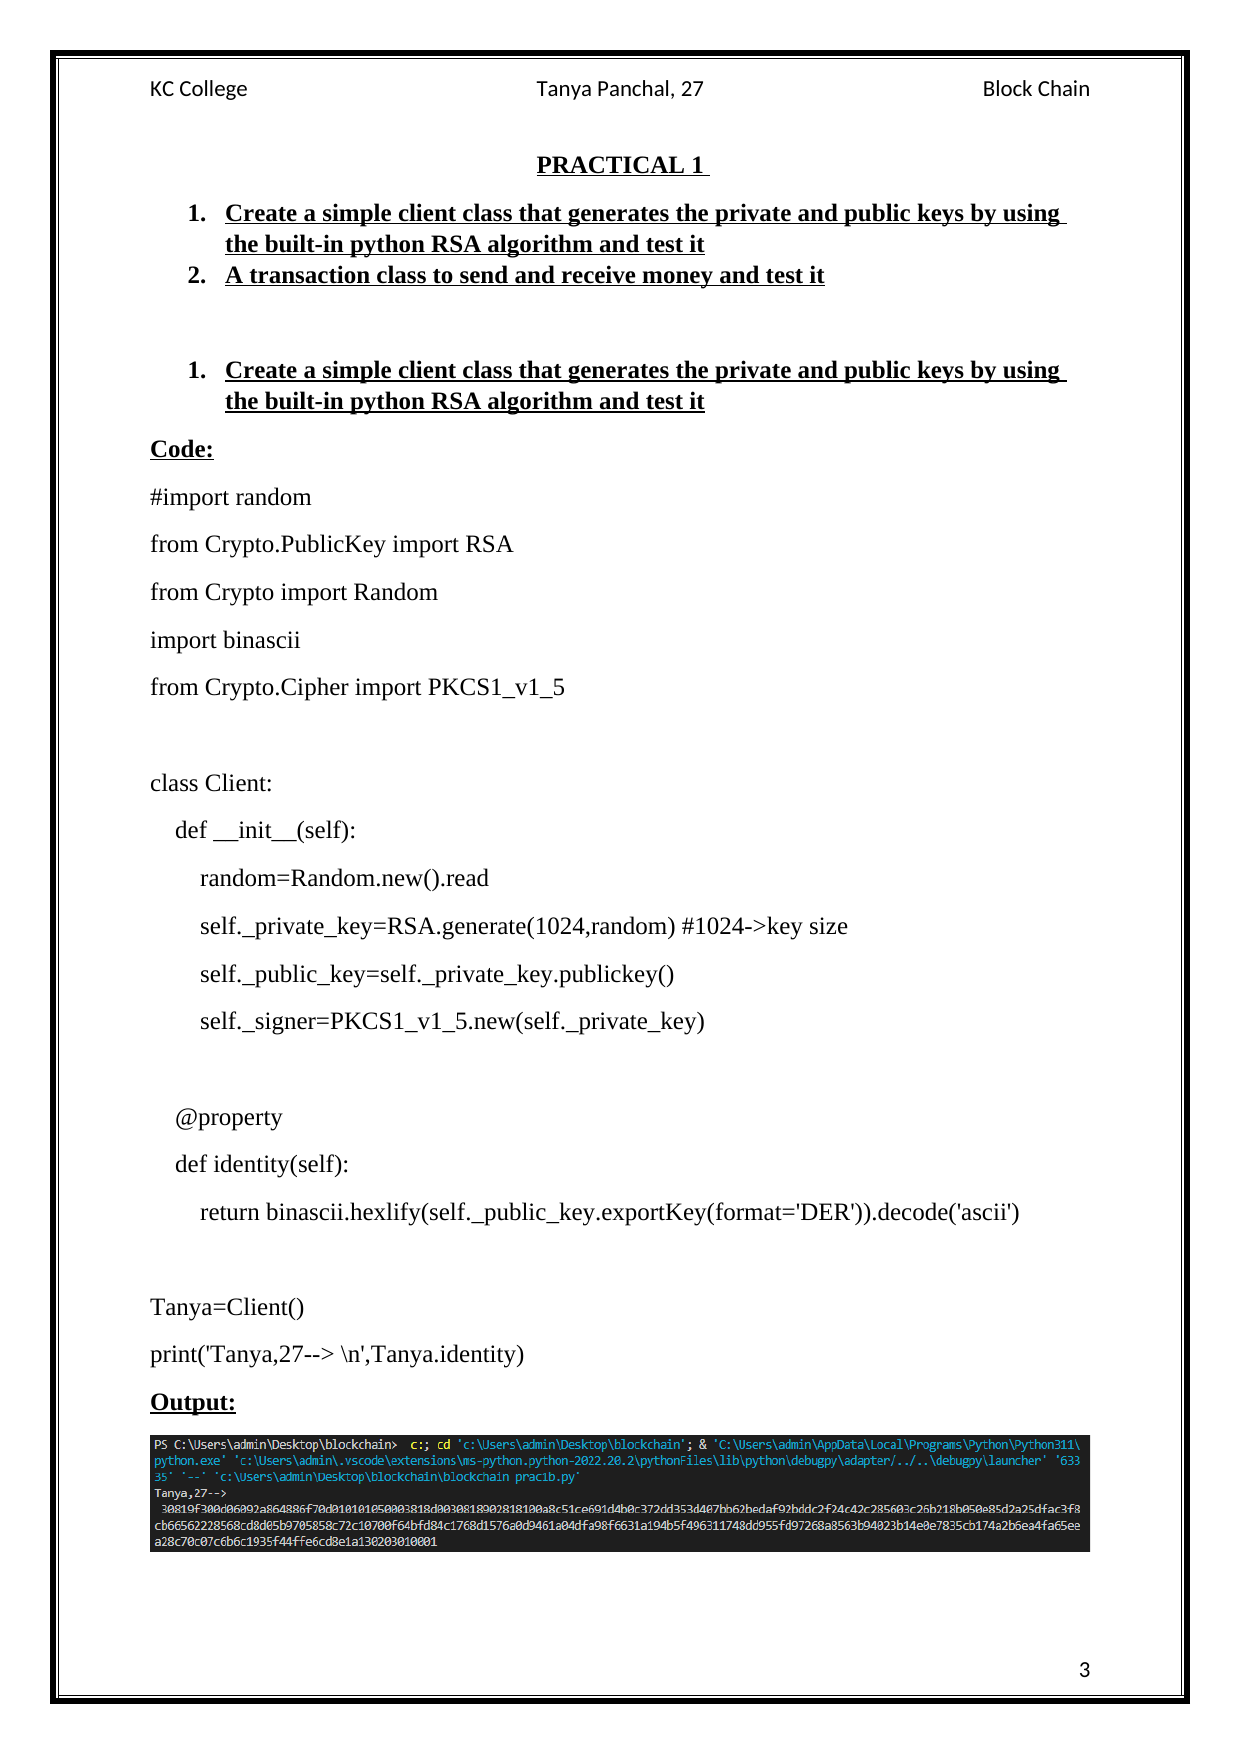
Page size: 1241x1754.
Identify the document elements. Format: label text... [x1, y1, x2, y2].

text import binascii [150, 625, 1090, 653]
text self._signer=PKCS1_v1_5.new(self._private_key) [150, 1006, 1090, 1035]
text @property [150, 1102, 1090, 1131]
list A transaction class to send and receive money and test it [187, 260, 1090, 288]
text Tanya=Client() [150, 1292, 1090, 1321]
text print('Tanya,27--> \n',Tanya.identity) [150, 1339, 1090, 1368]
text def __init__(self): [150, 816, 1090, 844]
text from Crypto.PublicKey import RSA [150, 529, 1090, 558]
text return binascii.hexlify(self._public_key.exportKey(format='DER')).decode('ascii') [150, 1197, 1090, 1226]
text def identity(self): [150, 1149, 1090, 1178]
text random=Random.new().read [150, 863, 1090, 892]
list Create a simple client class that generates the private and public keys by using the built-in python RSA algorithm and test it [187, 198, 1090, 257]
list Create a simple client class that generates the private and public keys by using the built-in python RSA algorithm and test it [187, 355, 1090, 415]
text self._public_key=self._private_key.publickey() [150, 959, 1090, 987]
text self._private_key=RSA.generate(1024,random) #1024->key size [150, 911, 1090, 940]
text #import random [150, 482, 1090, 510]
picture [150, 1435, 1091, 1552]
text class Client: [150, 768, 1090, 797]
text from Crypto.Cipher import PKCS1_v1_5 [150, 672, 1090, 701]
text PRACTICAL 1 [150, 150, 1090, 179]
text from Crypto import Random [150, 577, 1090, 606]
text Code: [150, 434, 1090, 463]
text Output: [150, 1387, 1090, 1416]
